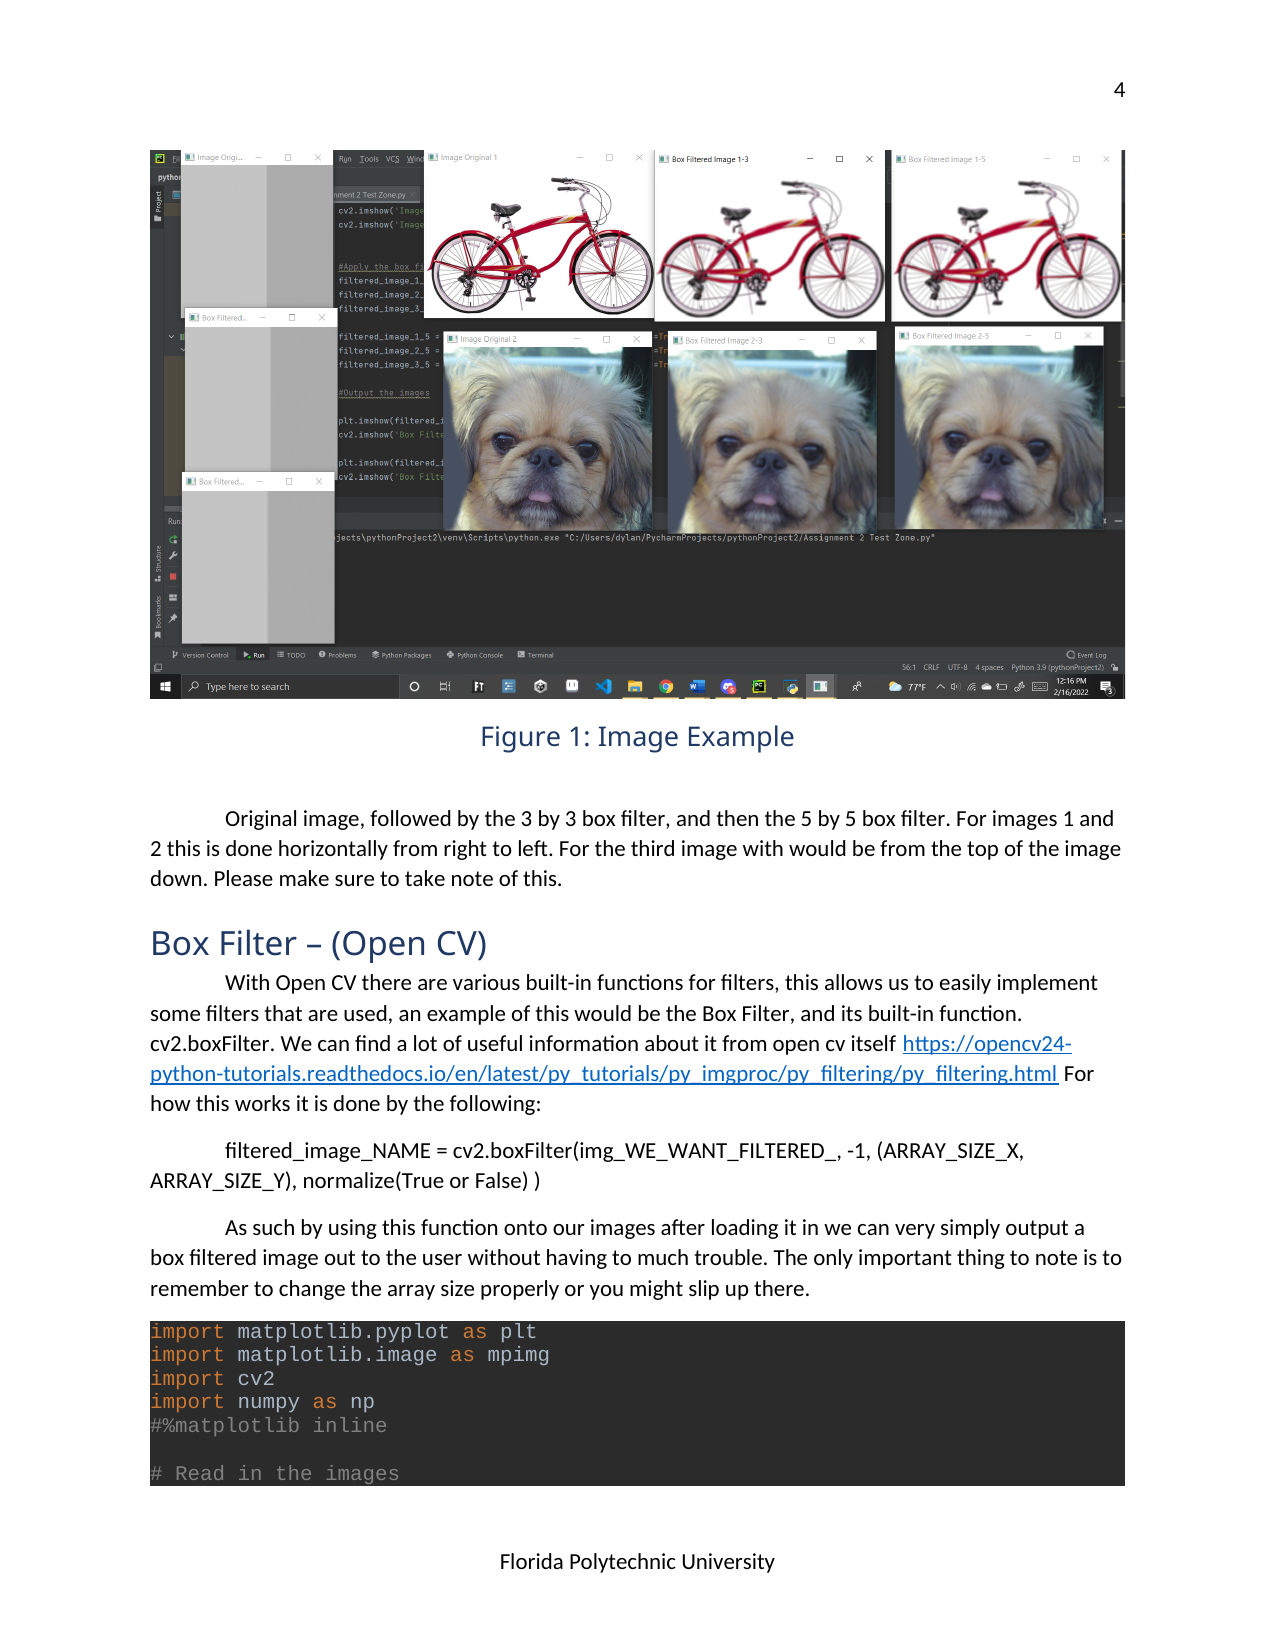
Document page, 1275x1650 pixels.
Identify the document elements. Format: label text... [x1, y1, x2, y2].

text Original image, followed by the 3 by 3 box filter, and then the 5 by 5 box filter. For images 1 and 2 this is done horizontally from right to left. For the third image with would be from the top of the image down. Please make sure to take note of this. [150, 804, 1125, 892]
text filtered_image_NAME = cv2.boxFilter(img_WE_WANT_FILTERED_, -1, (ARRAY_SIZE_X, ARRAY_SIZE_Y), normalize(True or False) ) [150, 1136, 1125, 1194]
subtitle Figure 1: Image Example [150, 717, 1125, 754]
subtitle Box Filter – (Open CV) [150, 919, 1125, 965]
picture [150, 150, 1125, 699]
text With Open CV there are various built-in functions for filters, this allows us to easily implement some filters that are used, an example of this would be the Box Filter, and its built-in function. cv2.boxFilter. We can find a lot of useful information about it from open cv itself https://opencv24-python-tutorials.readthedocs.io/en/latest/py_tutorials/py_imgproc/py_filtering/py_filtering.html For how this works it is done by the following: [150, 968, 1125, 1117]
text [150, 1321, 1125, 1486]
text As such by using this function onto our images after loading it in we can very simply output a box filtered image out to the user without having to much trouble. The only important thing to note is to remember to change the array size properly or you might slip up there. [150, 1213, 1125, 1302]
